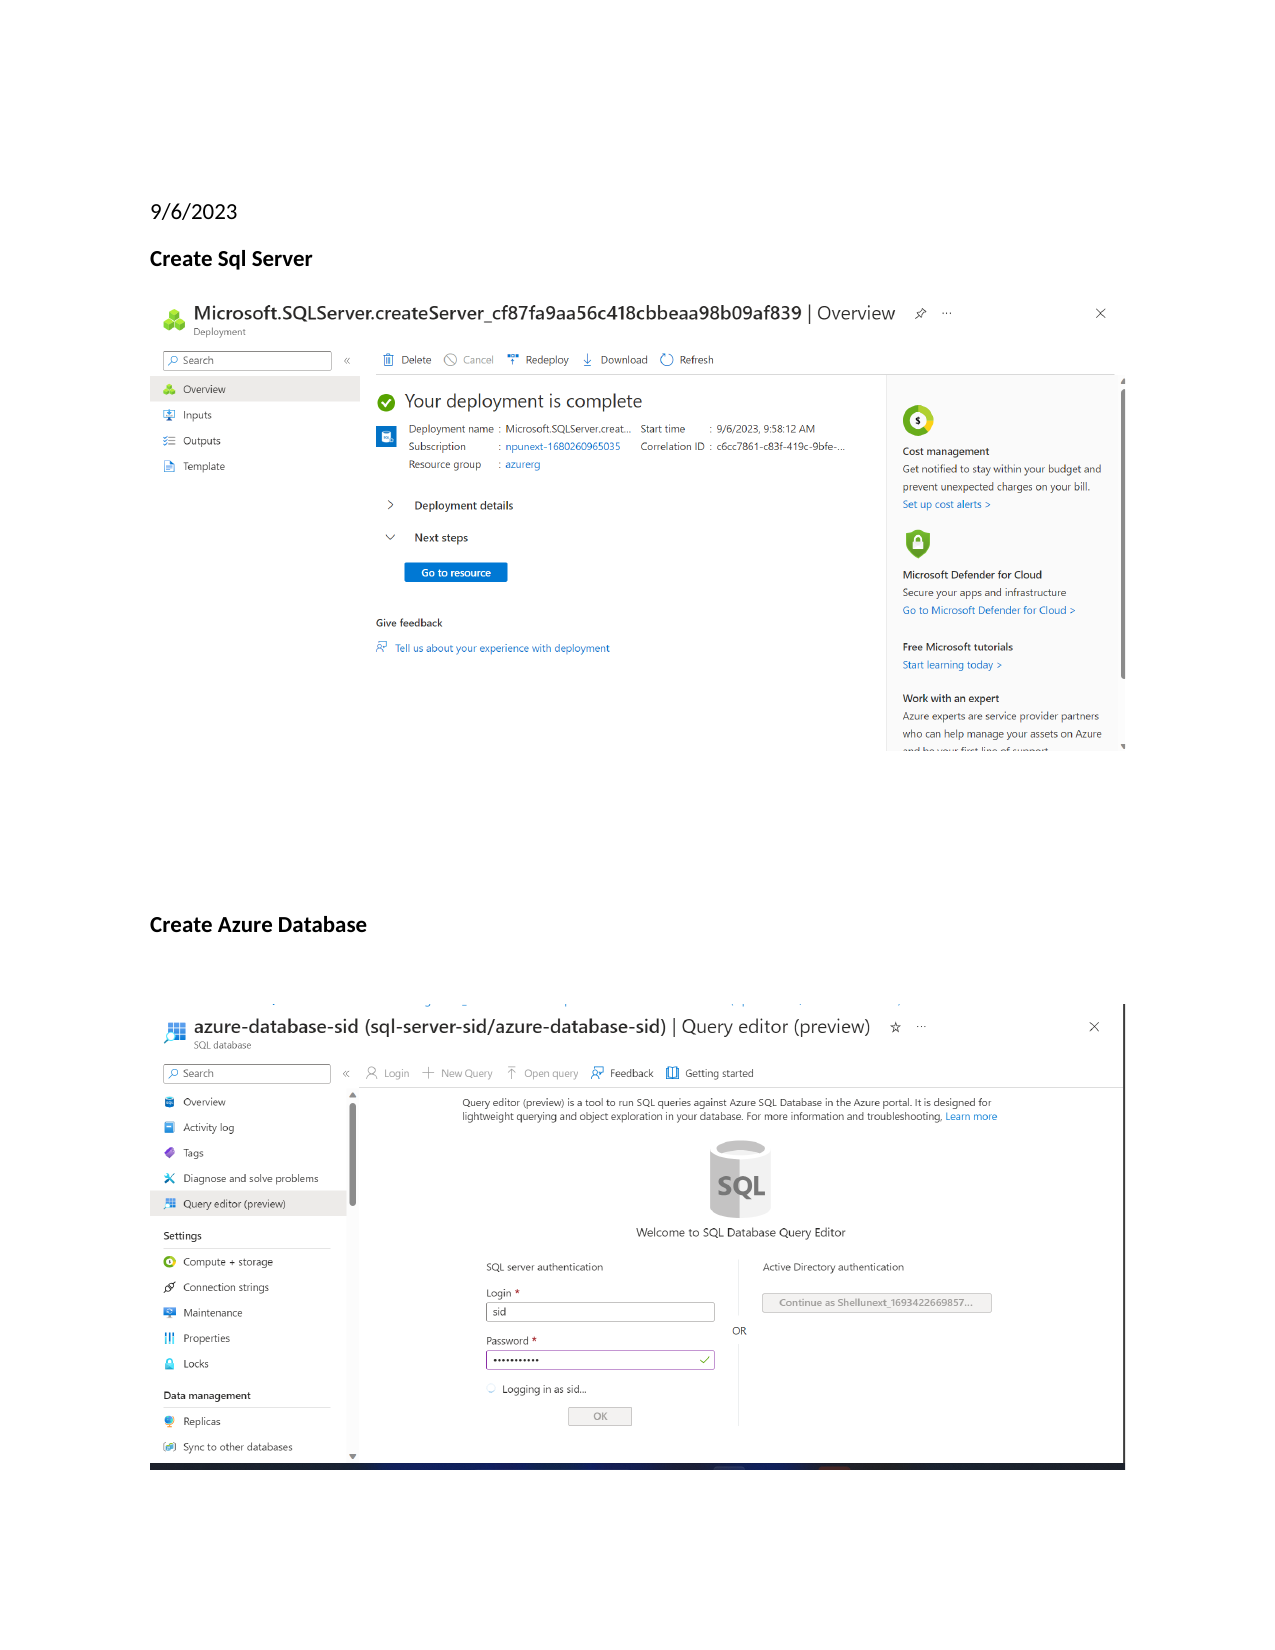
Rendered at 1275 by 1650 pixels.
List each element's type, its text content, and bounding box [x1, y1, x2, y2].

text 9/6/2023 [150, 197, 1125, 225]
picture [150, 1004, 1125, 1470]
text Create Sql Server [150, 244, 1125, 272]
text Create Azure Database [150, 910, 1125, 938]
picture [150, 290, 1125, 751]
